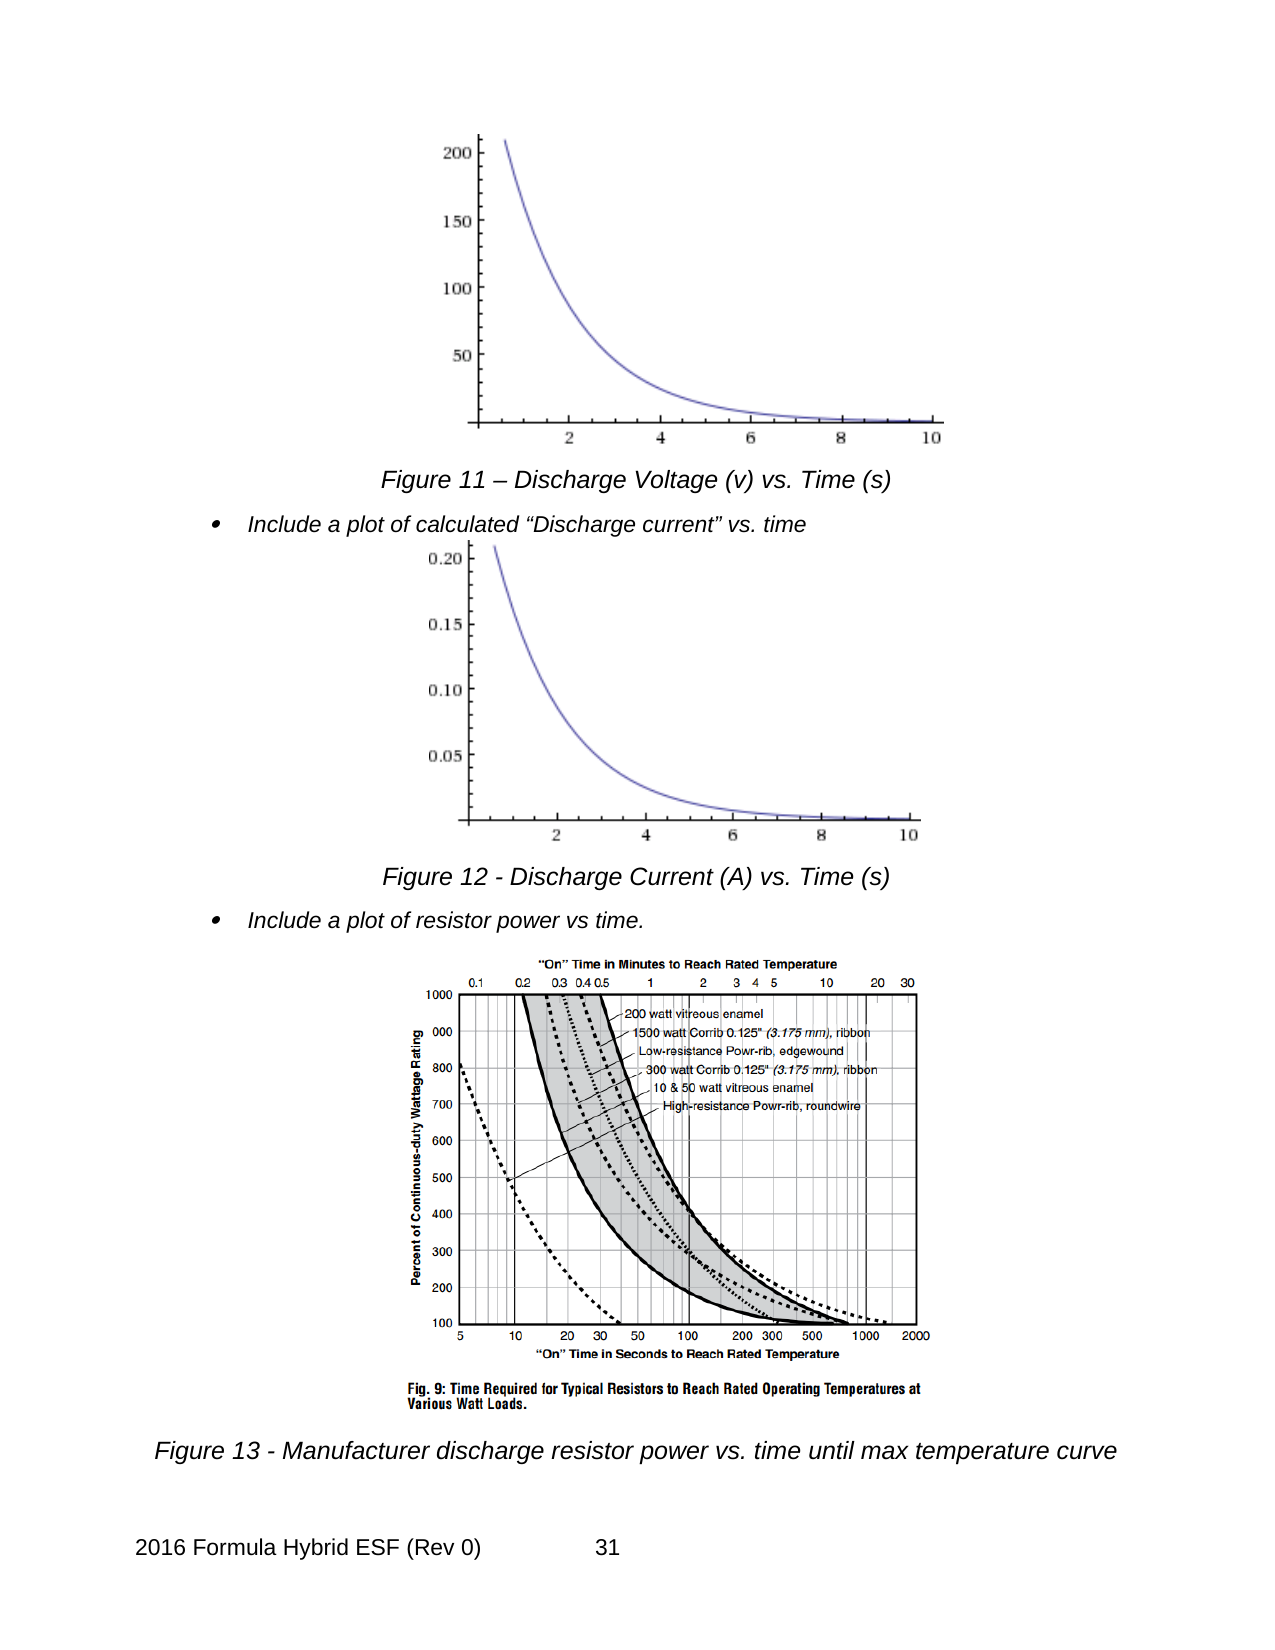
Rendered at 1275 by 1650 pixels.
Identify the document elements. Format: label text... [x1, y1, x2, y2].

text Figure 13 - Manufacturer discharge resistor power vs. time until max temperature curve [135, 1436, 1140, 1464]
picture [395, 937, 955, 1420]
picture [429, 540, 921, 846]
list Include a plot of calculated “Discharge current” vs. time [210, 511, 1140, 537]
text Figure 12 - Discharge Current (A) vs. Time (s) [135, 862, 1140, 890]
picture [443, 134, 944, 449]
list Include a plot of resistor power vs time. [210, 907, 1140, 933]
text Figure 11 – Discharge Voltage (v) vs. Time (s) [135, 465, 1140, 494]
